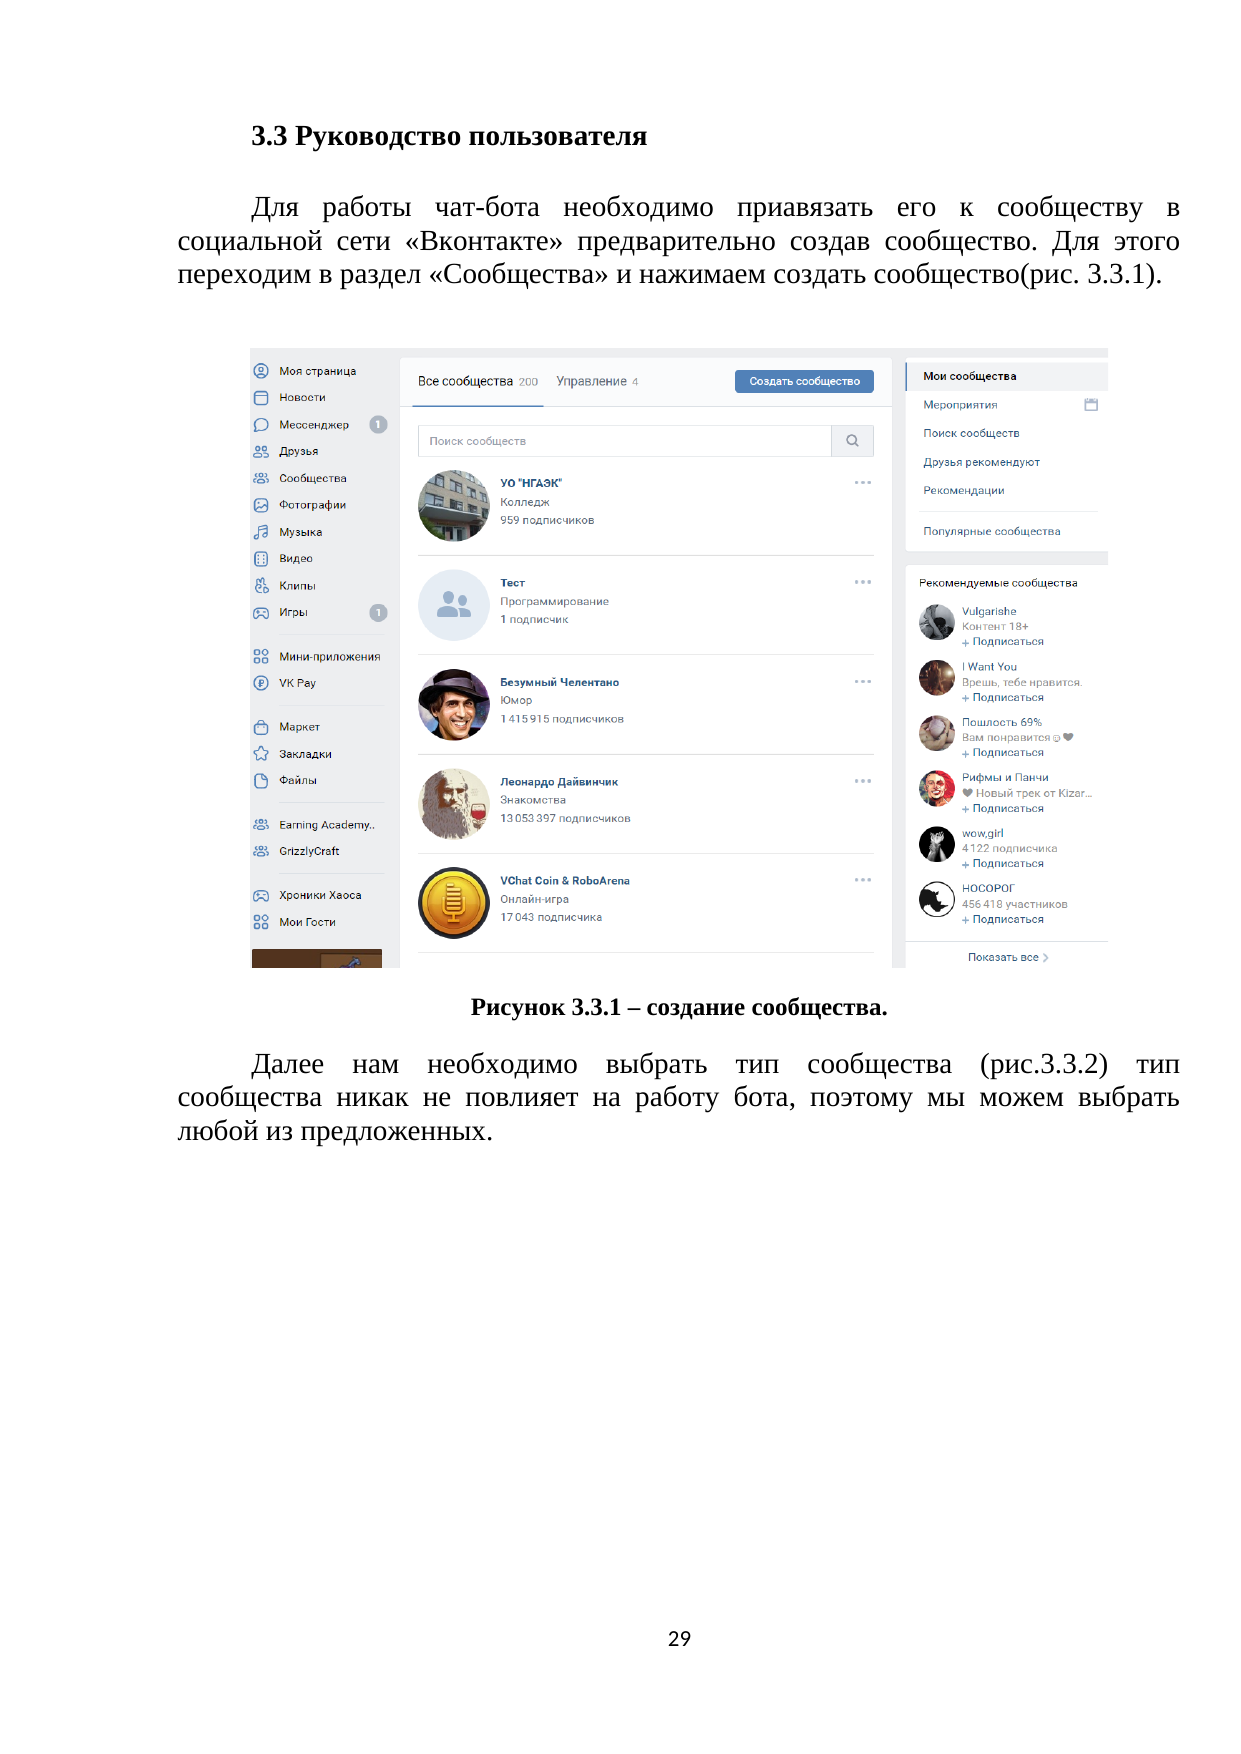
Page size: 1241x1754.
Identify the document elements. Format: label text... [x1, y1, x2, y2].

text Рисунок 3.3.1 – создание сообщества. [177, 992, 1181, 1021]
picture [250, 348, 1109, 968]
text Для работы чат-бота необходимо приавязать его к сообществу в социальной сети «Вконтакте» предварительно создав сообщество. Для этого переходим в раздел «Сообщества» и нажимаем создать сообщество(рис. 3.3.1). [177, 189, 1181, 290]
text Далее нам необходимо выбрать тип сообщества (рис.3.3.2) тип сообщества никак не повлияет на работу бота, поэтому мы можем выбрать любой из предложенных. [177, 1046, 1181, 1146]
text 3.3 Руководство пользователя [177, 118, 1181, 152]
